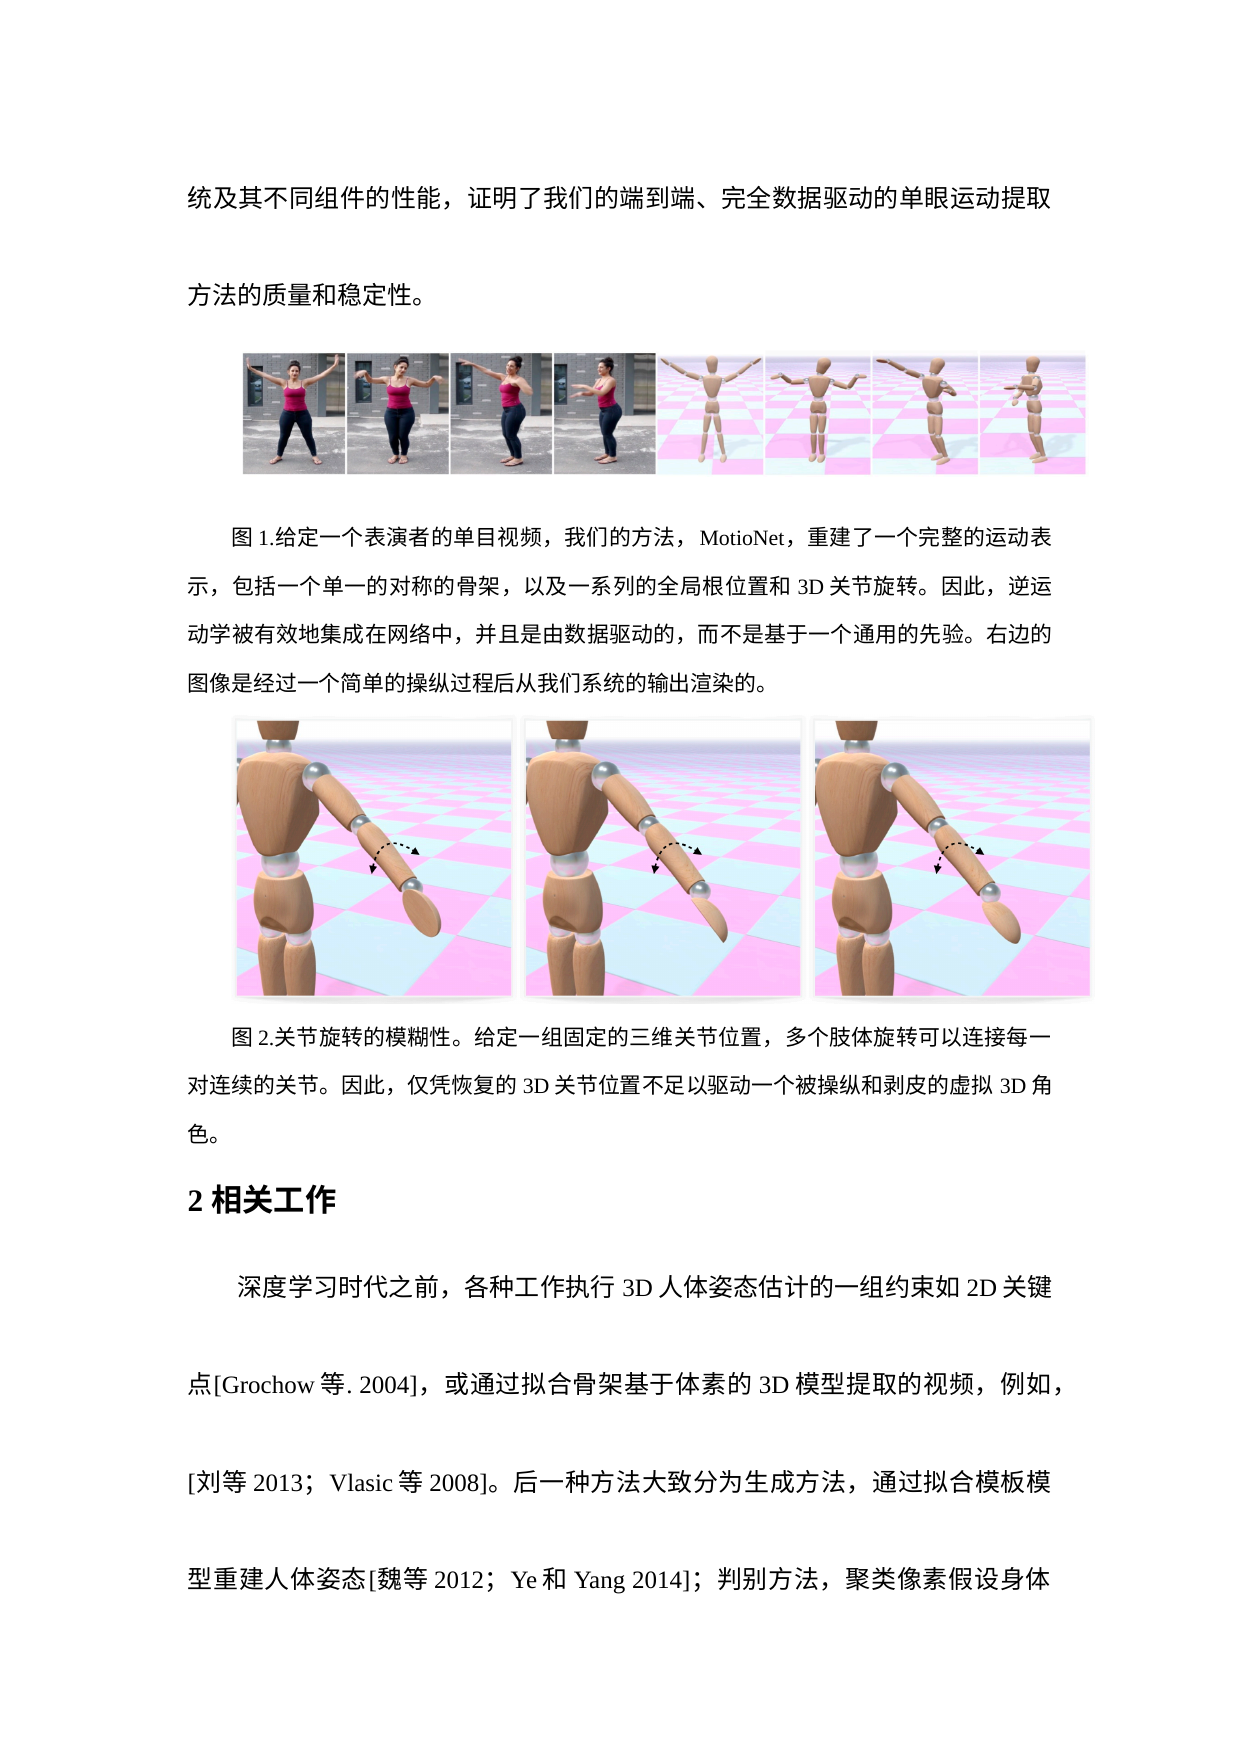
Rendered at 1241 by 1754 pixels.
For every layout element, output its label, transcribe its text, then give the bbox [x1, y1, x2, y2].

text 2 相关工作 [187, 1165, 1053, 1230]
picture [231, 714, 1096, 1004]
picture [231, 344, 1096, 485]
text 图1.给定一个表演者的单目视频，我们的方法，MotioNet，重建了一个完整的运动表示，包括一个单一的对称的骨架，以及一系列的全局根位置和3D关节旋转。因此，逆运动学被有效地集成在网络中，并且是由数据驱动的，而不是基于一个通用的先验。右边的图像是经过一个简单的操纵过程后从我们系统的输出渲染的。 [187, 519, 1053, 698]
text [187, 164, 1053, 326]
text 图2.关节旋转的模糊性。给定一组固定的三维关节位置，多个肢体旋转可以连接每一对连续的关节。因此，仅凭恢复的3D关节位置不足以驱动一个被操纵和剥皮的虚拟3D角色。 [187, 1019, 1053, 1149]
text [187, 1253, 1053, 1610]
